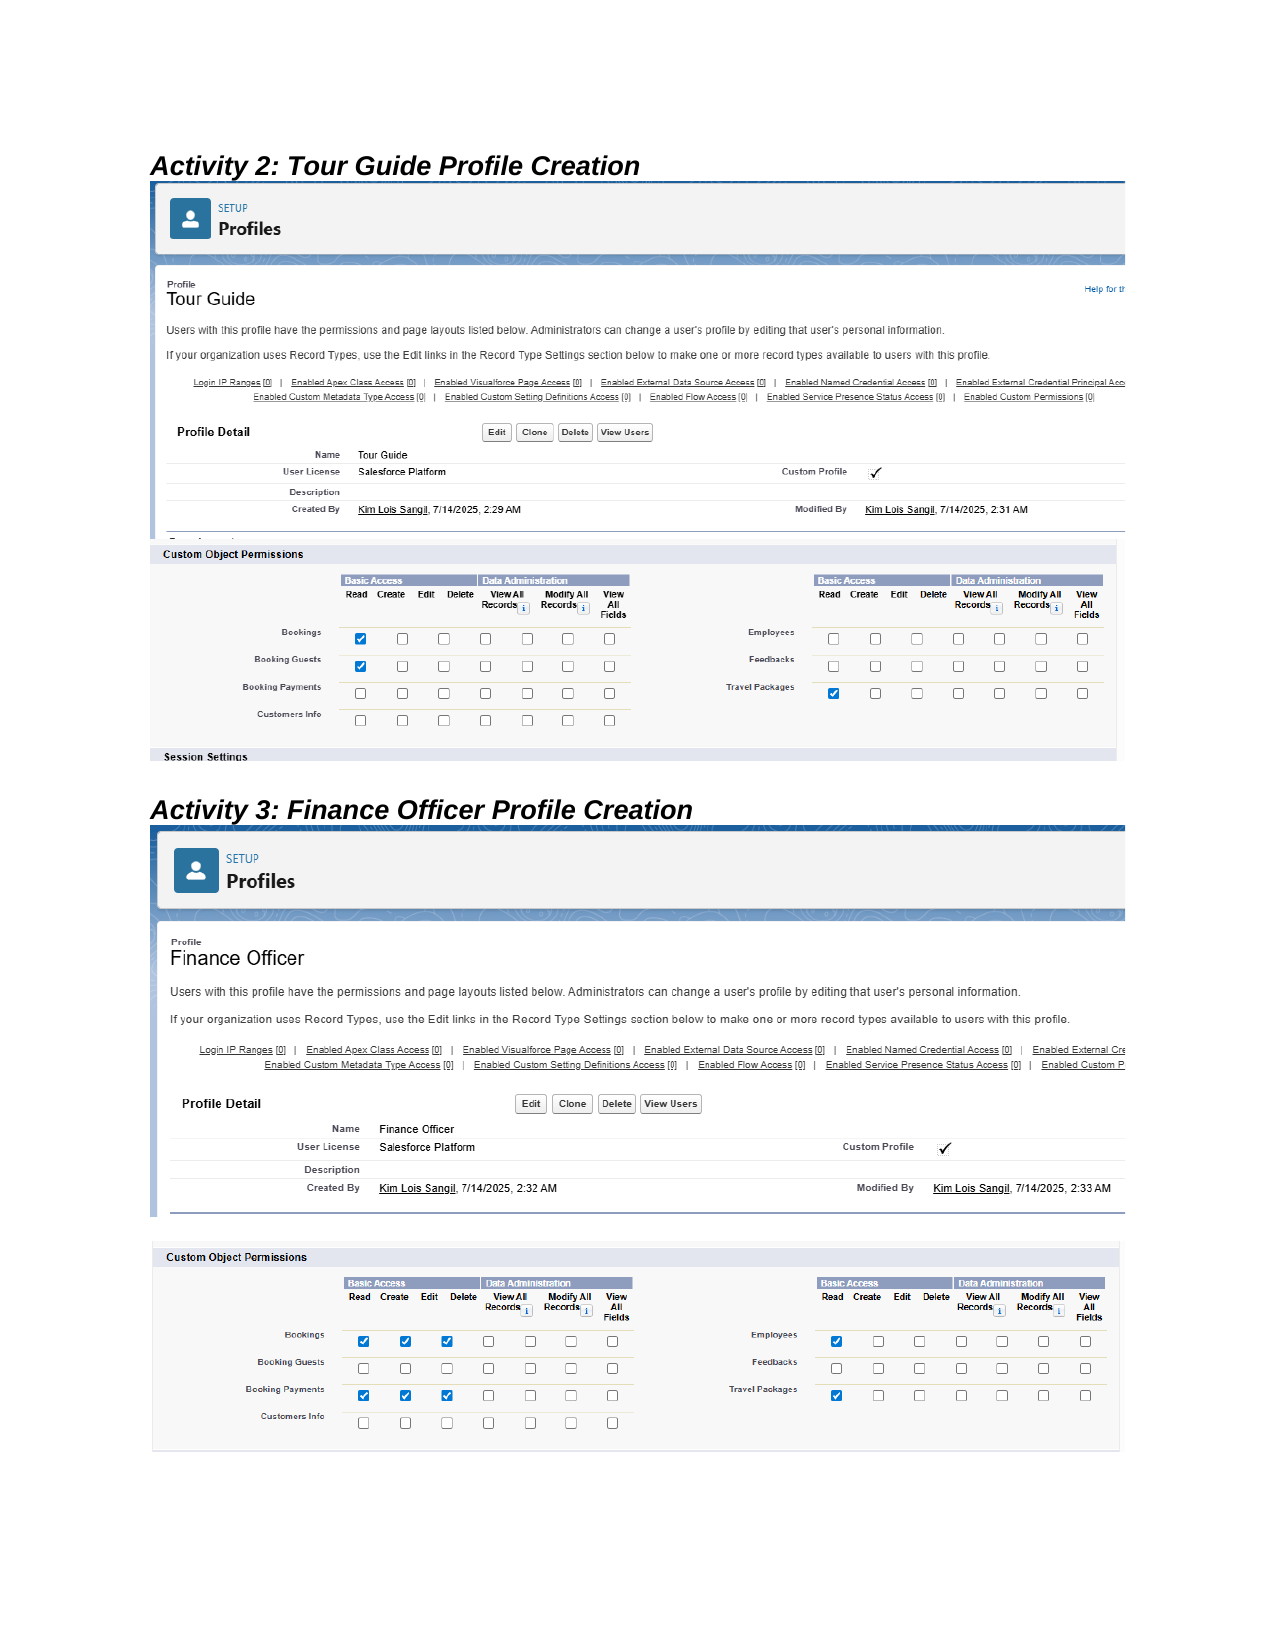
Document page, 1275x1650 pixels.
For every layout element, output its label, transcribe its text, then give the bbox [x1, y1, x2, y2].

subtitle Activity 3: Finance Officer Profile Creation [150, 794, 1125, 825]
subtitle Activity 2: Tour Guide Profile Creation [150, 150, 1125, 181]
picture [150, 181, 1125, 761]
picture [150, 1241, 1125, 1452]
picture [150, 825, 1125, 1217]
